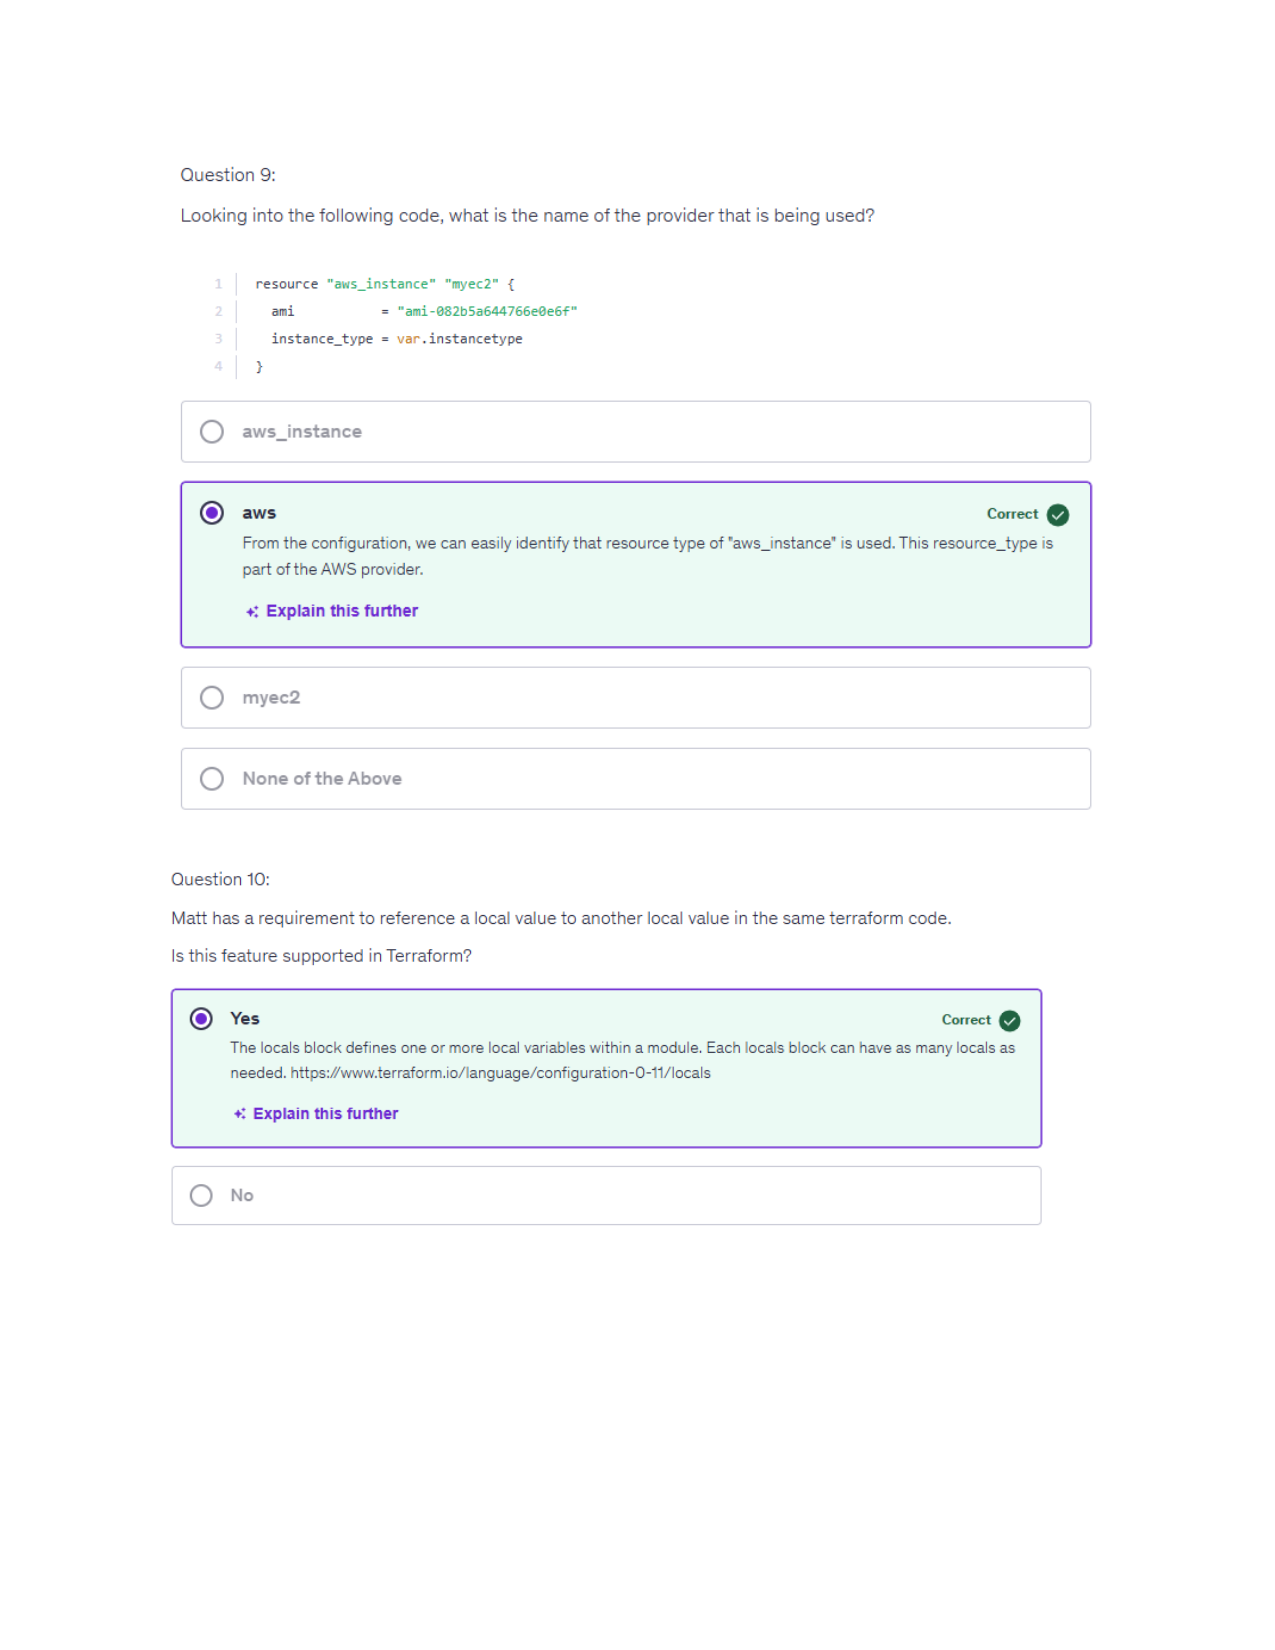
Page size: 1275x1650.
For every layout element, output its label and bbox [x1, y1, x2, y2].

picture [150, 858, 1125, 1337]
picture [150, 150, 1125, 854]
